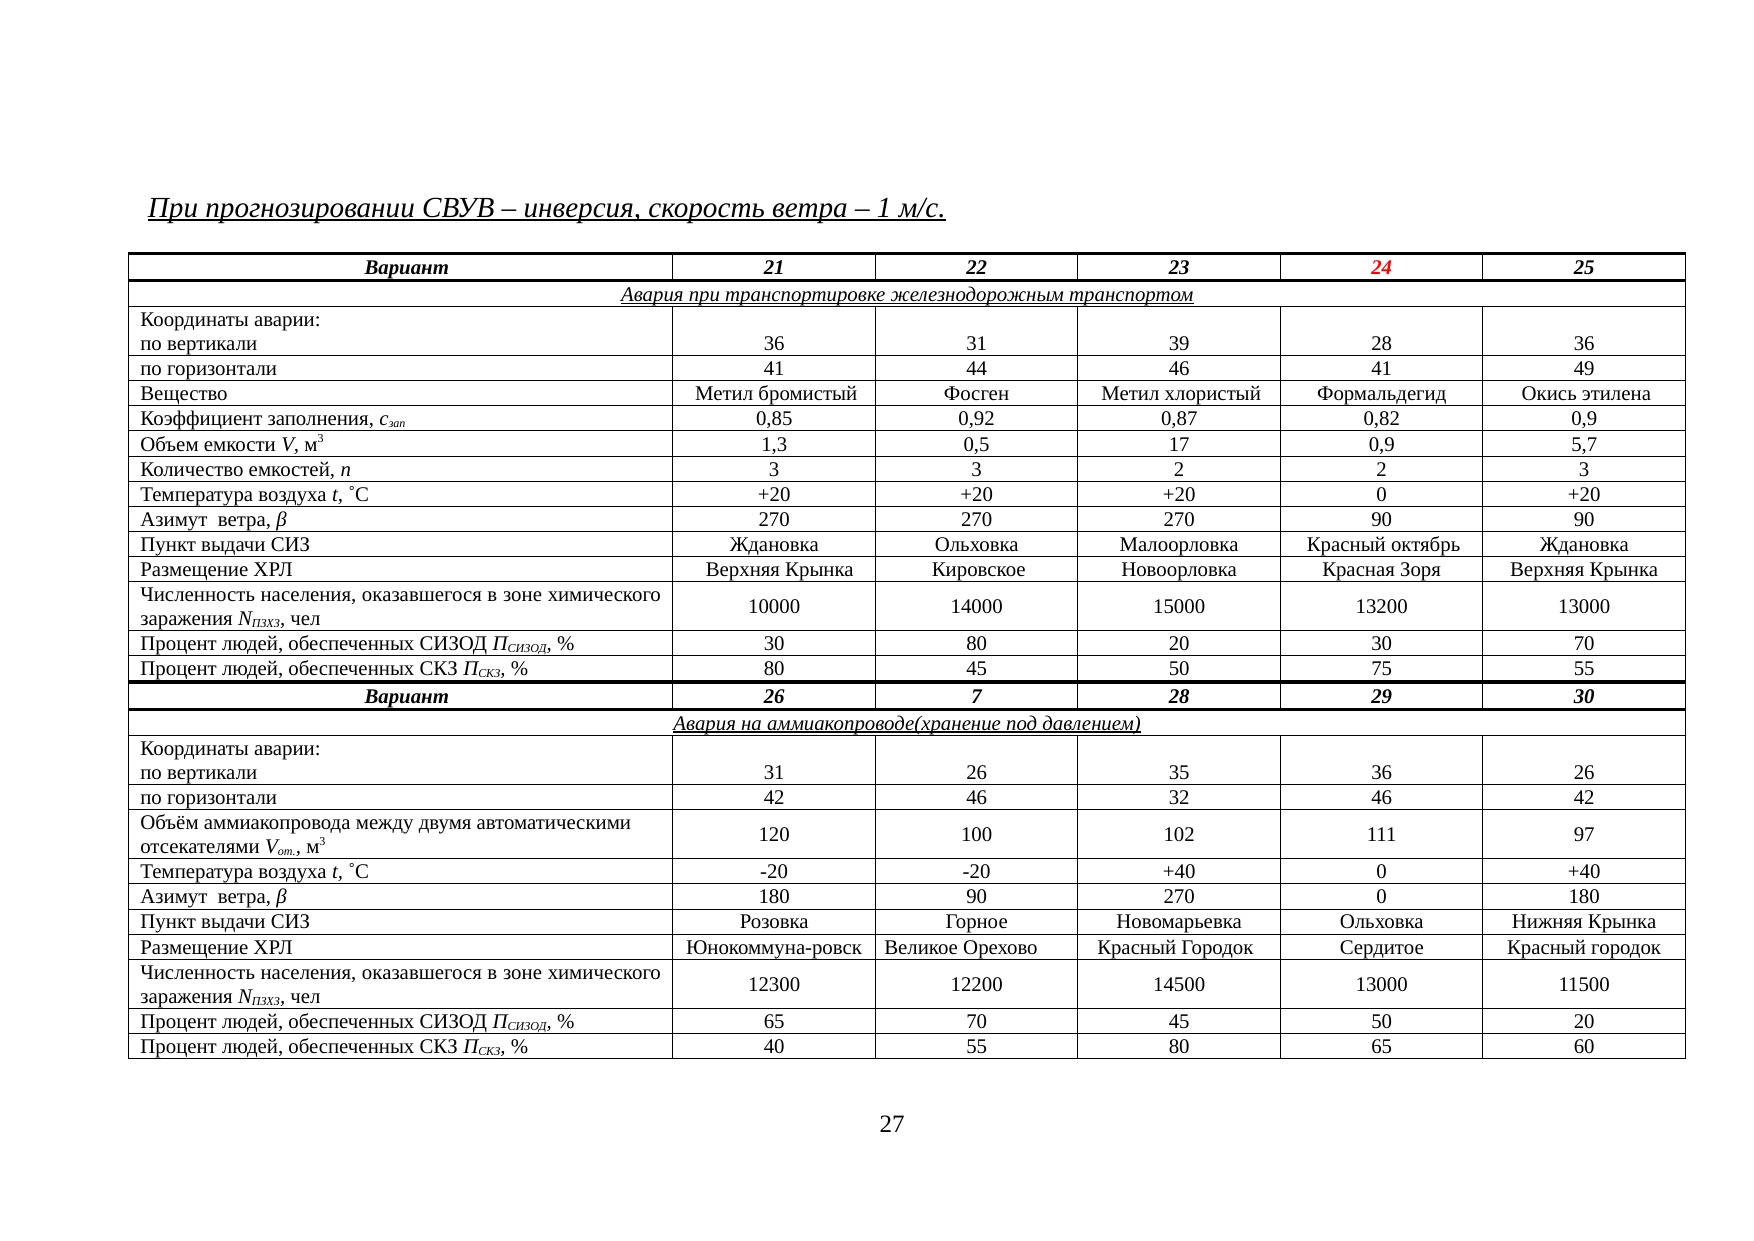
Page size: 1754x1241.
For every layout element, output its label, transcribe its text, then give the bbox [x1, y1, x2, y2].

table_cell 31 [673, 760, 875, 784]
table_cell [1483, 736, 1685, 760]
table_cell 65 [1281, 1034, 1482, 1058]
table_cell 26 [673, 684, 875, 708]
table_cell 180 [673, 884, 875, 908]
table_cell 26 [1483, 760, 1685, 784]
table_cell Фосген [876, 381, 1077, 405]
table_cell 100 [876, 810, 1077, 858]
table_cell Ждановка [1483, 532, 1685, 556]
table_cell 270 [1078, 884, 1280, 908]
table_cell Численность населения, оказавшегося в зоне химического заражения NПЗХЗ, чел [129, 582, 672, 630]
table_cell Ольховка [876, 532, 1077, 556]
table_cell Объем емкости V, м3 [129, 431, 672, 456]
table_cell 80 [1078, 1034, 1280, 1058]
table_cell Размещение ХРЛ [129, 557, 672, 581]
table_cell Ждановка [673, 532, 875, 556]
table_cell по горизонтали [129, 356, 672, 380]
table_cell 7 [876, 684, 1077, 708]
table_cell Малоорловка [1078, 532, 1280, 556]
table_header 22 [876, 255, 1077, 279]
table_cell +20 [673, 482, 875, 506]
table_cell Пункт выдачи СИЗ [129, 532, 672, 556]
table_cell Формальдегид [1281, 381, 1482, 405]
table_cell Авария при транспортировке железнодорожным транспортом [129, 282, 1685, 306]
table_cell 55 [876, 1034, 1077, 1058]
table_cell [673, 307, 875, 331]
table_cell Юнокоммуна-ровск [673, 935, 875, 959]
table_cell 10000 [673, 582, 875, 630]
table_cell Вариант [129, 684, 672, 708]
table_cell Нижняя Крынка [1483, 910, 1685, 933]
table_cell 0,9 [1281, 431, 1482, 456]
table_cell 20 [1078, 631, 1280, 655]
table_cell Красный Городок [1078, 935, 1280, 959]
table_cell [876, 307, 1077, 331]
table_cell [1078, 307, 1280, 331]
table_cell 13000 [1483, 582, 1685, 630]
table_cell 0 [1281, 482, 1482, 506]
table_cell 36 [1281, 760, 1482, 784]
table_cell Азимут ветра, β [129, 507, 672, 531]
table_cell -20 [673, 859, 875, 883]
table_cell 270 [673, 507, 875, 531]
table_cell 102 [1078, 810, 1280, 858]
table_cell 70 [1483, 631, 1685, 655]
table_cell [1281, 736, 1482, 760]
table_cell Метил хлористый [1078, 381, 1280, 405]
table_cell Верхняя Крынка [673, 557, 875, 581]
table_cell 0,85 [673, 406, 875, 430]
table_cell 30 [673, 631, 875, 655]
table_cell 120 [673, 810, 875, 858]
table_cell 36 [1483, 331, 1685, 355]
table_cell Пункт выдачи СИЗ [129, 910, 672, 933]
table_cell 0,92 [876, 406, 1077, 430]
table_cell Азимут ветра, β [129, 884, 672, 908]
table_cell Ольховка [1281, 910, 1482, 933]
table_cell 20 [1483, 1009, 1685, 1033]
table_cell [876, 736, 1077, 760]
table_cell 3 [876, 457, 1077, 481]
table_cell Красный октябрь [1281, 532, 1482, 556]
text При прогнозировании СВУВ – инверсия, скорость ветра – 1 м/с. [148, 190, 1636, 224]
table_cell по вертикали [129, 760, 672, 784]
table_cell 60 [1483, 1034, 1685, 1058]
table_cell [673, 736, 875, 760]
table_cell 55 [1483, 656, 1685, 680]
table_cell по горизонтали [129, 785, 672, 809]
table_cell 32 [1078, 785, 1280, 809]
table_cell 270 [1078, 507, 1280, 531]
table_cell 90 [1483, 507, 1685, 531]
table_cell 46 [1078, 356, 1280, 380]
table_cell 39 [1078, 331, 1280, 355]
table_cell 28 [1281, 331, 1482, 355]
table_cell 0,5 [876, 431, 1077, 456]
table_header 23 [1078, 255, 1280, 279]
table_cell [1483, 307, 1685, 331]
table_cell 17 [1078, 431, 1280, 456]
table_cell +20 [1078, 482, 1280, 506]
table_cell 11500 [1483, 960, 1685, 1008]
table_cell +20 [1483, 482, 1685, 506]
table_cell Вещество [129, 381, 672, 405]
table_cell Окись этилена [1483, 381, 1685, 405]
table_cell 111 [1281, 810, 1482, 858]
table_cell Процент людей, обеспеченных СКЗ ПСКЗ, % [129, 656, 672, 680]
table_cell +20 [876, 482, 1077, 506]
table_cell по вертикали [129, 331, 672, 355]
table_header Вариант [129, 255, 672, 279]
table_cell Красный городок [1483, 935, 1685, 959]
table_cell Процент людей, обеспеченных СИЗОД ПСИЗОД, % [129, 631, 672, 655]
table_cell Коэффициент заполнения, сзап [129, 406, 672, 430]
table_cell 3 [673, 457, 875, 481]
table_cell 36 [673, 331, 875, 355]
table_header 24 [1281, 255, 1482, 279]
table_cell Сердитое [1281, 935, 1482, 959]
table_cell +40 [1078, 859, 1280, 883]
table_cell 15000 [1078, 582, 1280, 630]
table_cell 180 [1483, 884, 1685, 908]
table_cell 31 [876, 331, 1077, 355]
table_cell Температура воздуха t, ˚C [129, 859, 672, 883]
table_cell 97 [1483, 810, 1685, 858]
table_cell Горное [876, 910, 1077, 933]
table_cell 12200 [876, 960, 1077, 1008]
table_cell 0 [1281, 859, 1482, 883]
table_cell Процент людей, обеспеченных СИЗОД ПСИЗОД, % [129, 1009, 672, 1033]
table_cell 270 [876, 507, 1077, 531]
table_cell 3 [1483, 457, 1685, 481]
table_cell 1,3 [673, 431, 875, 456]
table_cell 80 [876, 631, 1077, 655]
table_cell 75 [1281, 656, 1482, 680]
table_cell Количество емкостей, n [129, 457, 672, 481]
table_cell 35 [1078, 760, 1280, 784]
table_cell 0,9 [1483, 406, 1685, 430]
table_cell 41 [1281, 356, 1482, 380]
table_cell 40 [673, 1034, 875, 1058]
table_cell Численность населения, оказавшегося в зоне химического заражения NПЗХЗ, чел [129, 960, 672, 1008]
table_cell Температура воздуха t, ˚C [129, 482, 672, 506]
table_cell 5,7 [1483, 431, 1685, 456]
table_cell Процент людей, обеспеченных СКЗ ПСКЗ, % [129, 1034, 672, 1058]
table_cell 28 [1078, 684, 1280, 708]
table_cell 80 [673, 656, 875, 680]
table_cell 2 [1281, 457, 1482, 481]
table_cell 90 [1281, 507, 1482, 531]
table_cell Объём аммиакопровода между двумя автоматическими отсекателями Vот., м3 [129, 810, 672, 858]
table_cell 12300 [673, 960, 875, 1008]
table_cell 26 [876, 760, 1077, 784]
table_cell 13000 [1281, 960, 1482, 1008]
table_cell Авария на аммиакопроводе(хранение под давлением) [129, 711, 1685, 735]
table_cell [1078, 736, 1280, 760]
table_cell +40 [1483, 859, 1685, 883]
table_cell Великое Орехово [876, 935, 1077, 959]
table_cell 70 [876, 1009, 1077, 1033]
table_cell 65 [673, 1009, 875, 1033]
table_header 21 [673, 255, 875, 279]
table_cell Новомарьевка [1078, 910, 1280, 933]
table_cell Новоорловка [1078, 557, 1280, 581]
table_cell 14000 [876, 582, 1077, 630]
table_cell Метил бромистый [673, 381, 875, 405]
table_cell Координаты аварии: [129, 307, 672, 331]
table_cell 0 [1281, 884, 1482, 908]
table_cell 44 [876, 356, 1077, 380]
table_cell 45 [1078, 1009, 1280, 1033]
table_cell [1281, 307, 1482, 331]
table_cell 50 [1281, 1009, 1482, 1033]
table_cell 46 [1281, 785, 1482, 809]
table_cell 30 [1281, 631, 1482, 655]
table_cell Красная Зоря [1281, 557, 1482, 581]
table_cell 41 [673, 356, 875, 380]
table_cell Размещение ХРЛ [129, 935, 672, 959]
table_cell 29 [1281, 684, 1482, 708]
table_cell 50 [1078, 656, 1280, 680]
table_cell 90 [876, 884, 1077, 908]
table_cell Розовка [673, 910, 875, 933]
table_cell Верхняя Крынка [1483, 557, 1685, 581]
table_cell -20 [876, 859, 1077, 883]
table_cell 42 [673, 785, 875, 809]
table_cell Координаты аварии: [129, 736, 672, 760]
table_cell 0,82 [1281, 406, 1482, 430]
table_cell 0,87 [1078, 406, 1280, 430]
table_cell 42 [1483, 785, 1685, 809]
table_cell 46 [876, 785, 1077, 809]
table_header 25 [1483, 255, 1685, 279]
table_cell 45 [876, 656, 1077, 680]
table_cell 30 [1483, 684, 1685, 708]
table_cell 49 [1483, 356, 1685, 380]
table_cell Кировское [876, 557, 1077, 581]
table_cell 13200 [1281, 582, 1482, 630]
table_cell 2 [1078, 457, 1280, 481]
table_cell 14500 [1078, 960, 1280, 1008]
